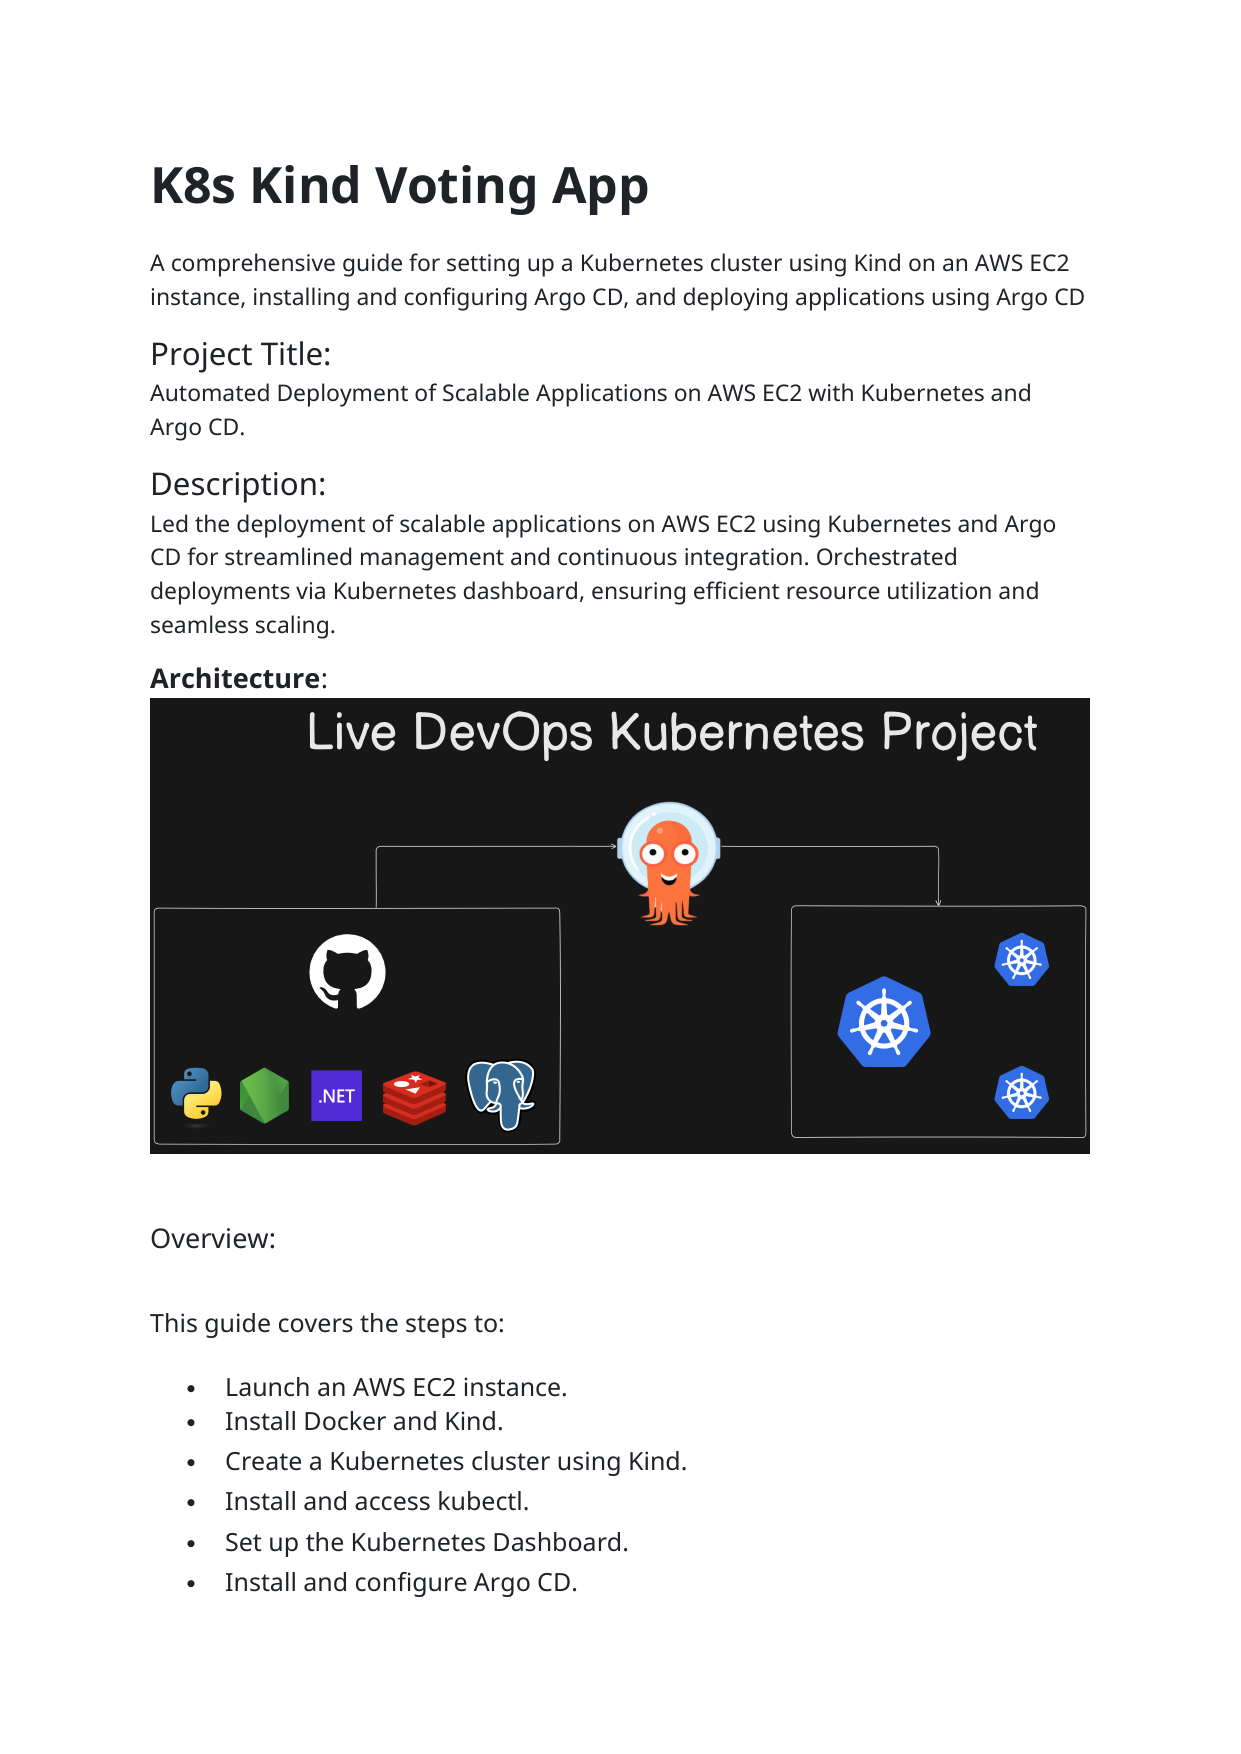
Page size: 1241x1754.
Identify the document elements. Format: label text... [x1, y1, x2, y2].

list Create a Kubernetes cluster using Kind. [187, 1444, 1090, 1478]
text Led the deployment of scalable applications on AWS EC2 using Kubernetes and Argo CD for streamlined management and continuous integration. Orchestrated deployments via Kubernetes dashboard, ensuring efficient resource utilization and seamless scaling. [150, 507, 1090, 640]
list Install and configure Argo CD. [187, 1565, 1090, 1599]
subtitle Description: [150, 462, 1090, 504]
subtitle Architecture: [150, 659, 1090, 696]
list Set up the Kubernetes Dashboard. [187, 1524, 1090, 1558]
text Automated Deployment of Scalable Applications on AWS EC2 with Kubernetes and Argo CD. [150, 377, 1090, 442]
text This guide covers the steps to: [150, 1306, 1090, 1340]
subtitle Overview: [150, 1219, 1090, 1256]
list Install Docker and Kind. [187, 1403, 1090, 1437]
picture [150, 698, 1090, 1154]
text K8s Kind Voting App [150, 150, 1090, 218]
text A comprehensive guide for setting up a Kubernetes cluster using Kind on an AWS EC2 instance, installing and configuring Argo CD, and deploying applications using Argo CD [150, 247, 1090, 312]
subtitle Project Title: [150, 331, 1090, 374]
list Install and access kubectl. [187, 1484, 1090, 1518]
list Launch an AWS EC2 instance. [187, 1369, 1090, 1403]
